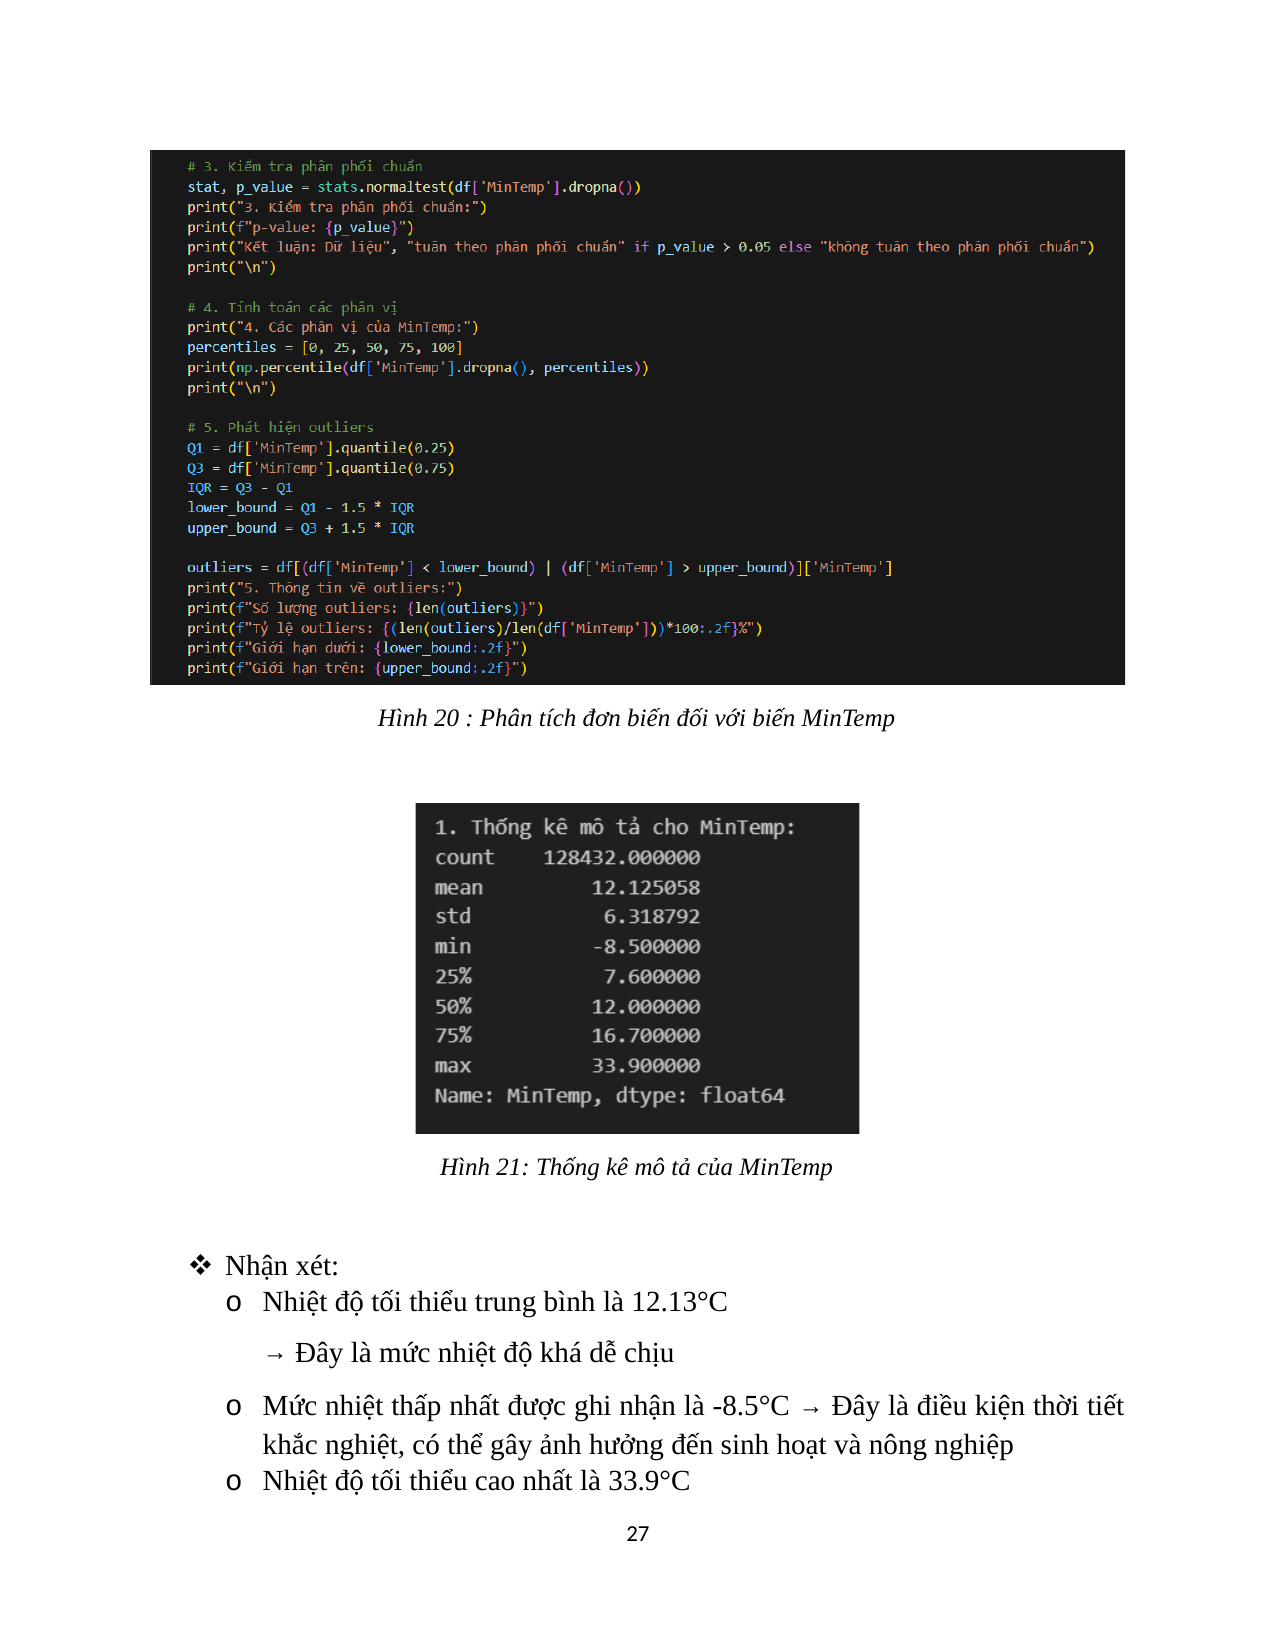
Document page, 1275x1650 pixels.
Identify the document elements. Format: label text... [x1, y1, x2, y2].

list Nhận xét: [187, 1248, 1125, 1281]
list Nhiệt độ tối thiểu trung bình là 12.13°C [225, 1284, 1125, 1320]
picture [415, 803, 860, 1134]
picture [150, 150, 1125, 685]
text Hình 20 : Phân tích đơn biến đối với biến MinTemp [150, 703, 1125, 732]
list Mức nhiệt thấp nhất được ghi nhận là -8.5°C Đây là điều kiện thời tiết khắc nghiệt, có thể gây ảnh hưởng đến sinh hoạt và nông nghiệp [225, 1388, 1125, 1460]
text Hình 21: Thống kê mô tả của MinTemp [150, 1152, 1125, 1181]
text Đây là mức nhiệt độ khá dễ chịu [262, 1335, 1125, 1369]
list Nhiệt độ tối thiểu cao nhất là 33.9°C [225, 1463, 1125, 1499]
